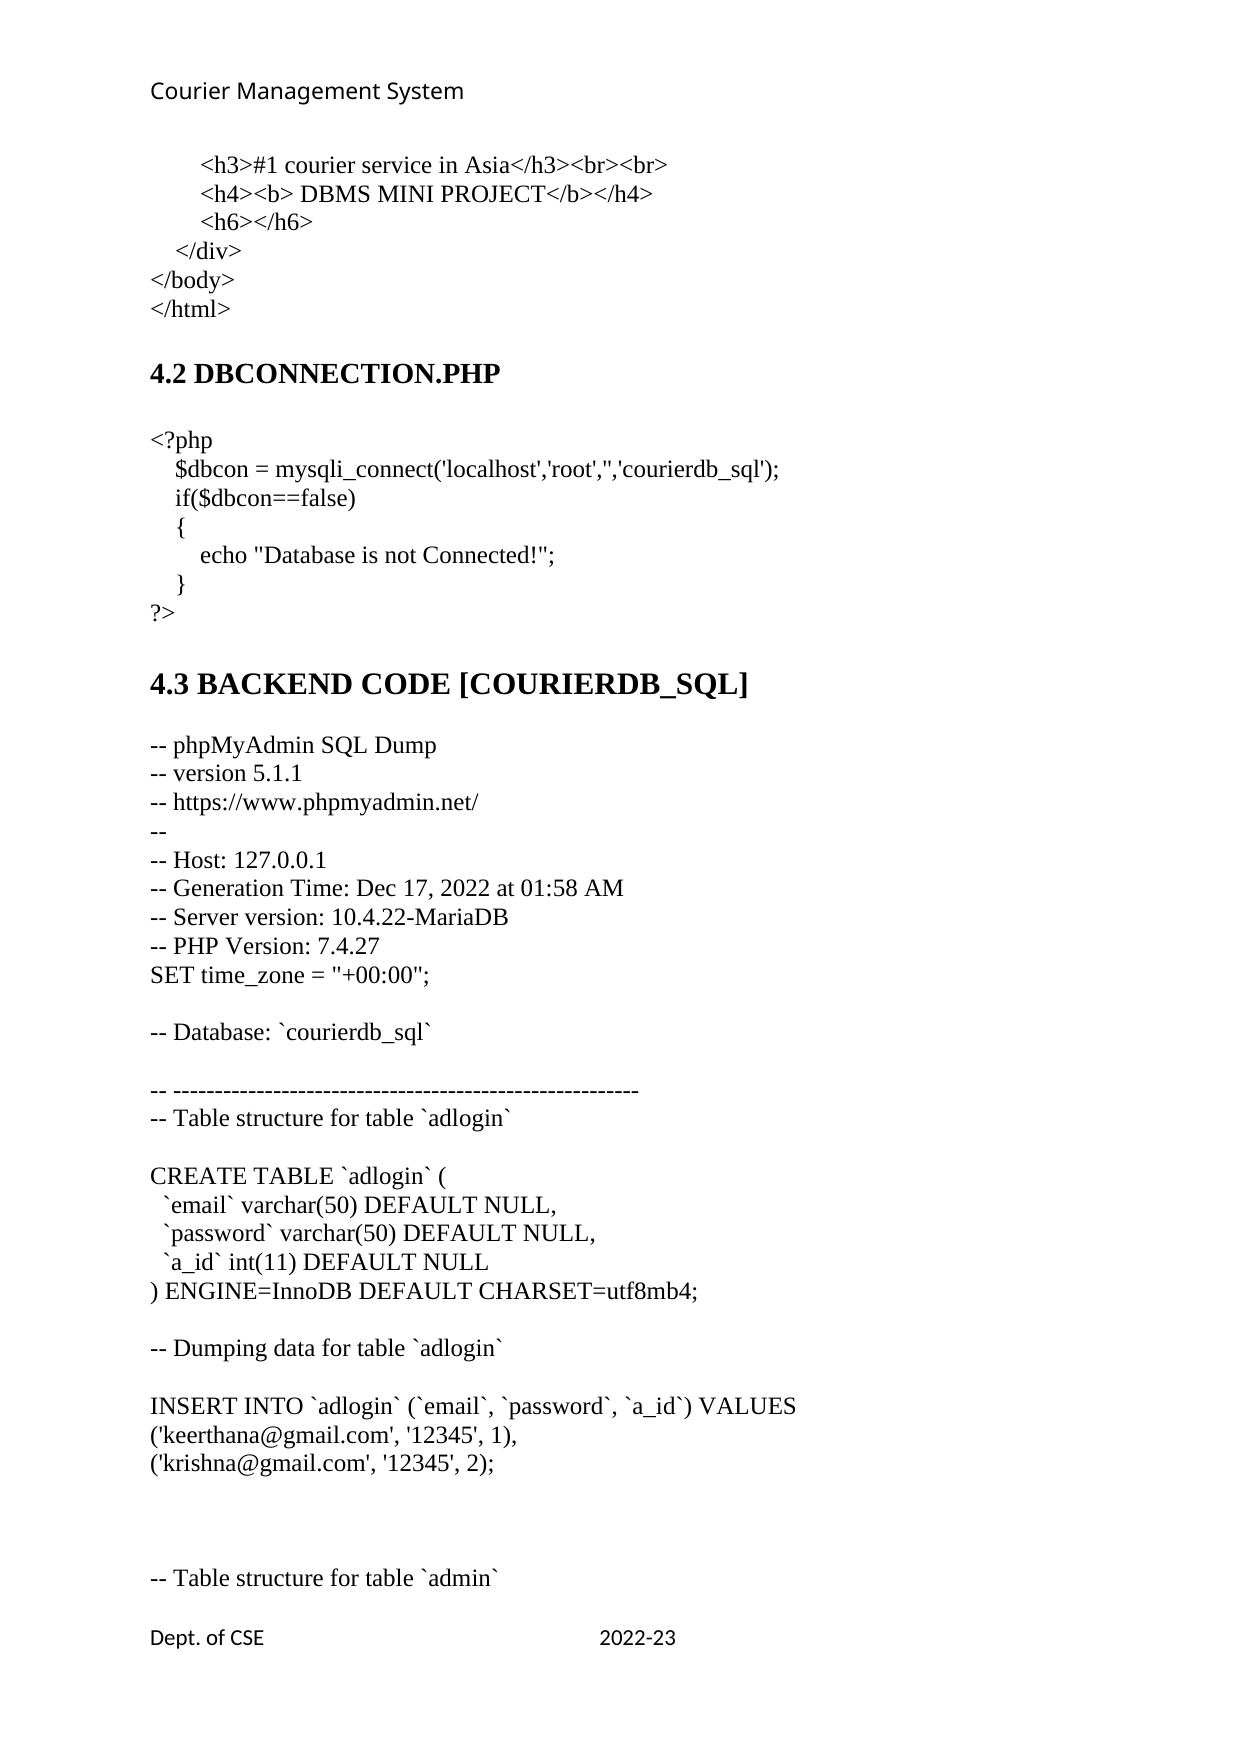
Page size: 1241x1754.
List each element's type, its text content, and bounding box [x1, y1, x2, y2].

text -- Table structure for table `admin` [150, 1563, 1090, 1592]
text $dbcon = mysqli_connect('localhost','root','','courierdb_sql'); [150, 454, 1090, 483]
text -- phpMyAdmin SQL Dump [150, 730, 1090, 758]
text </body> [150, 265, 1090, 294]
text -- Server version: 10.4.22-MariaDB [150, 902, 1090, 931]
text </html> [150, 294, 1090, 322]
text `email` varchar(50) DEFAULT NULL, [150, 1190, 1090, 1218]
text -- https://www.phpmyadmin.net/ [150, 787, 1090, 816]
text CREATE TABLE `adlogin` ( [150, 1161, 1090, 1190]
text <h4><b> DBMS MINI PROJECT</b></h4> [150, 179, 1090, 207]
text -- Dumping data for table `adlogin` [150, 1333, 1090, 1362]
text ) ENGINE=InnoDB DEFAULT CHARSET=utf8mb4; [150, 1276, 1090, 1305]
text INSERT INTO `adlogin` (`email`, `password`, `a_id`) VALUES [150, 1391, 1090, 1420]
text ('krishna@gmail.com', '12345', 2); [150, 1448, 1090, 1477]
text if($dbcon==false) [150, 483, 1090, 512]
text -- Table structure for table `adlogin` [150, 1103, 1090, 1132]
text SET time_zone = "+00:00"; [150, 960, 1090, 988]
text -- -------------------------------------------------------- [150, 1075, 1090, 1103]
text </div> [150, 236, 1090, 265]
text <h6></h6> [150, 207, 1090, 236]
text <h3>#1 courier service in Asia</h3><br><br> [150, 150, 1090, 179]
text 4.3 BACKEND CODE [COURIERDB_SQL] [150, 665, 1090, 701]
text -- Generation Time: Dec 17, 2022 at 01:58 AM [150, 873, 1090, 902]
text <?php [150, 426, 1090, 454]
text -- version 5.1.1 [150, 758, 1090, 787]
text ?> [150, 598, 1090, 627]
text -- PHP Version: 7.4.27 [150, 931, 1090, 960]
text 4.2 DBCONNECTION.PHP [150, 356, 1090, 389]
text -- [150, 816, 1090, 845]
text } [150, 569, 1090, 598]
text ('keerthana@gmail.com', '12345', 1), [150, 1420, 1090, 1448]
text `a_id` int(11) DEFAULT NULL [150, 1247, 1090, 1276]
text `password` varchar(50) DEFAULT NULL, [150, 1218, 1090, 1247]
text -- Host: 127.0.0.1 [150, 845, 1090, 873]
text { [150, 512, 1090, 541]
text echo "Database is not Connected!"; [150, 541, 1090, 569]
text -- Database: `courierdb_sql` [150, 1017, 1090, 1046]
